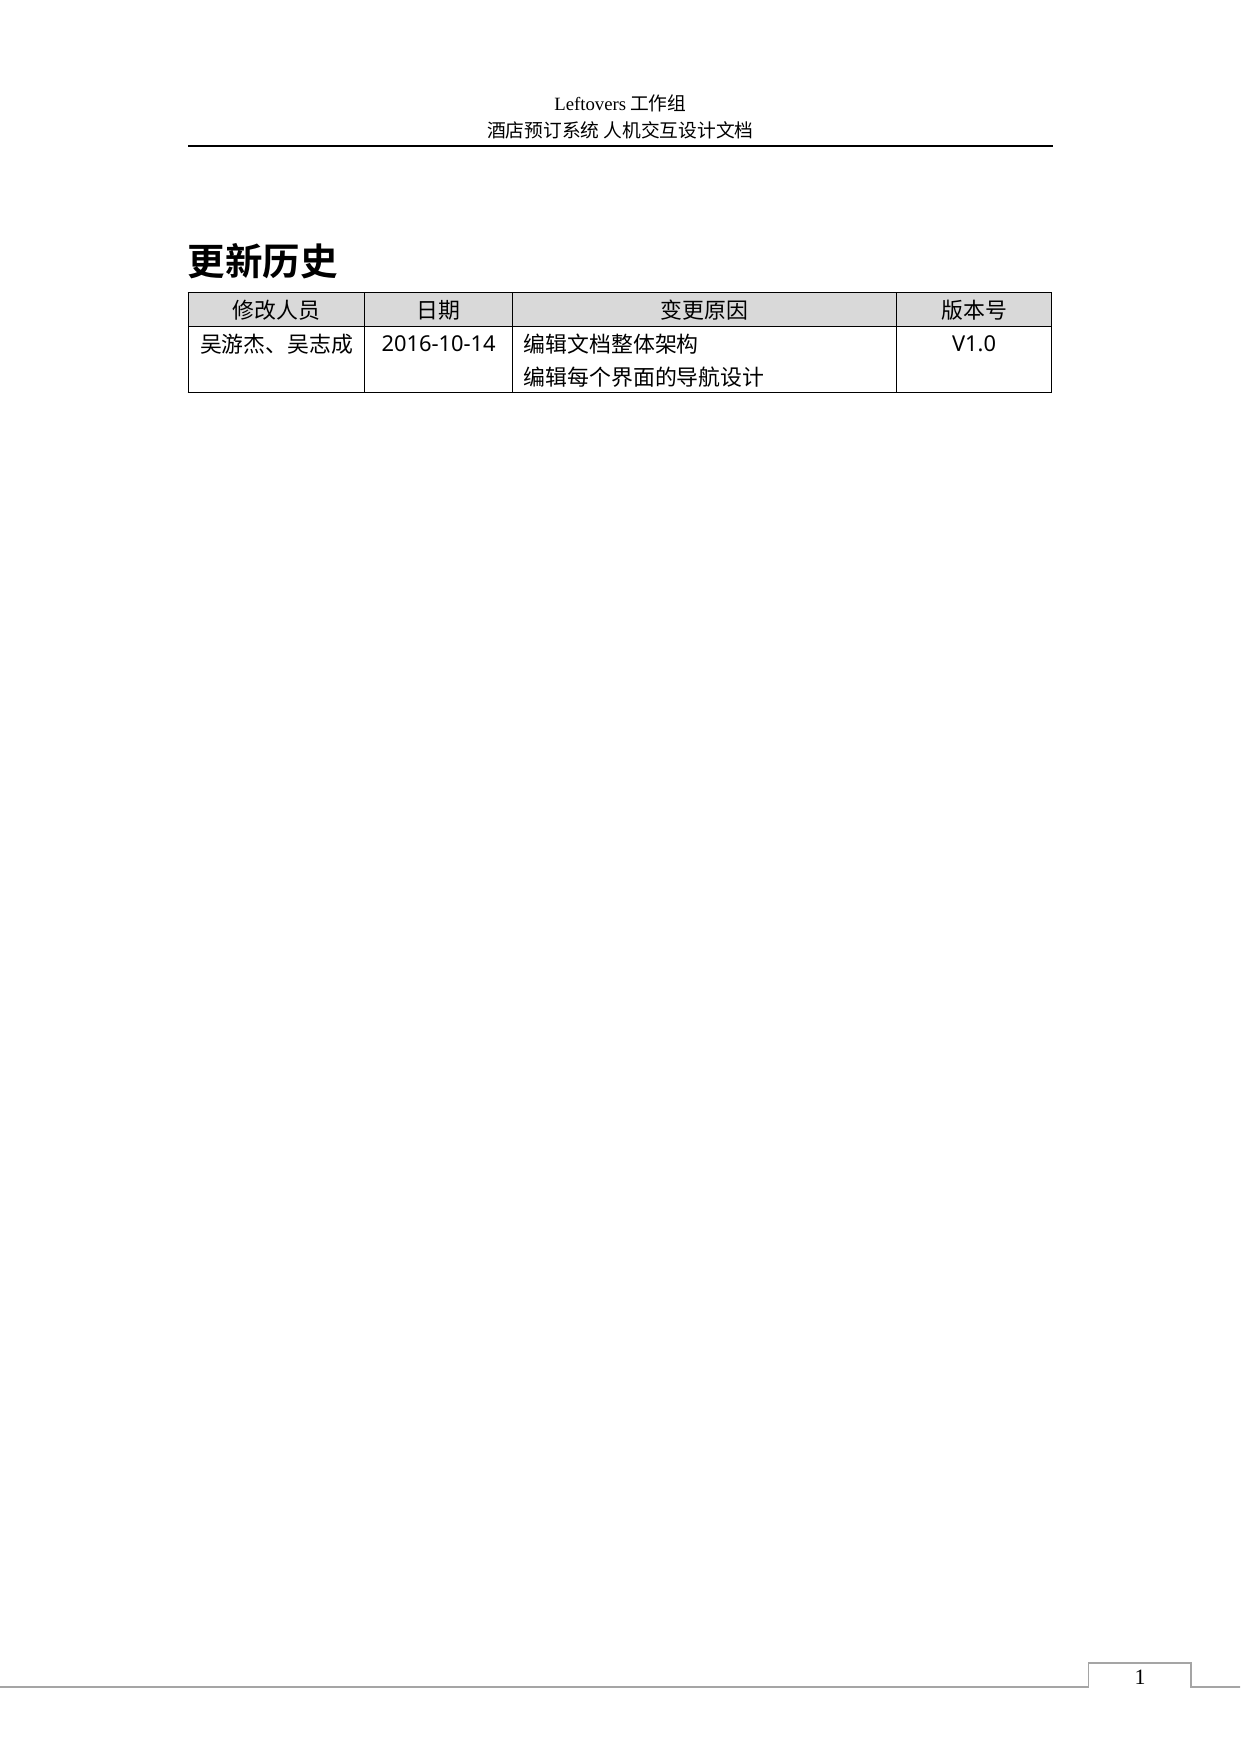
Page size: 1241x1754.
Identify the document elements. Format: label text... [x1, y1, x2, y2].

table_header 修改人员 [189, 293, 364, 326]
table_cell V1.0 [897, 327, 1051, 392]
table_cell 编辑文档整体架构 编辑每个界面的导航设计 [513, 327, 896, 392]
table_header 变更原因 [513, 293, 896, 326]
table_cell 2016-10-14 [365, 327, 512, 392]
table_header 版本号 [897, 293, 1051, 326]
table_cell 吴游杰、吴志成 [189, 327, 364, 392]
text 更新历史 [187, 227, 1053, 292]
table_header 日期 [365, 293, 512, 326]
